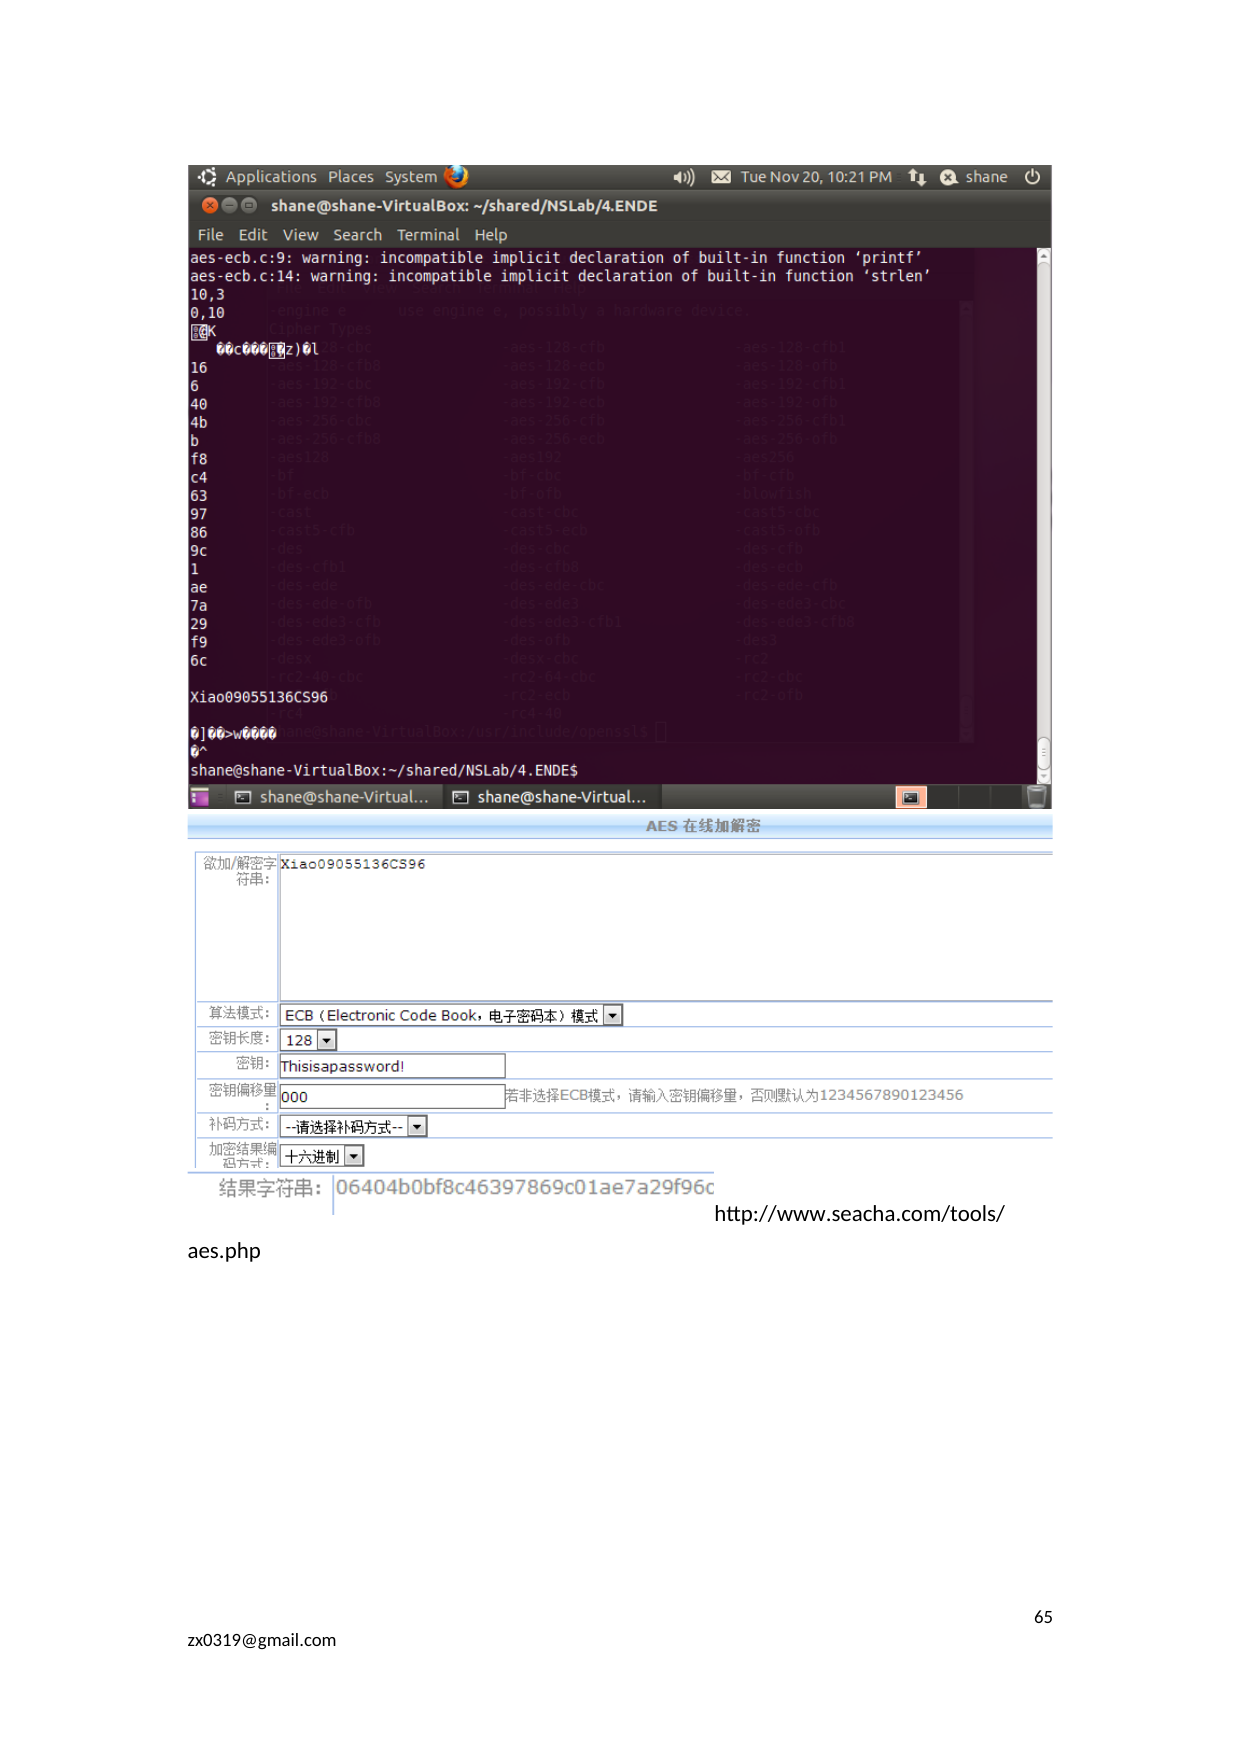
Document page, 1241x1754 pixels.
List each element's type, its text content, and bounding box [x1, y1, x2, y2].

picture [187, 813, 1053, 1168]
picture [187, 1169, 714, 1215]
picture [187, 165, 1053, 809]
